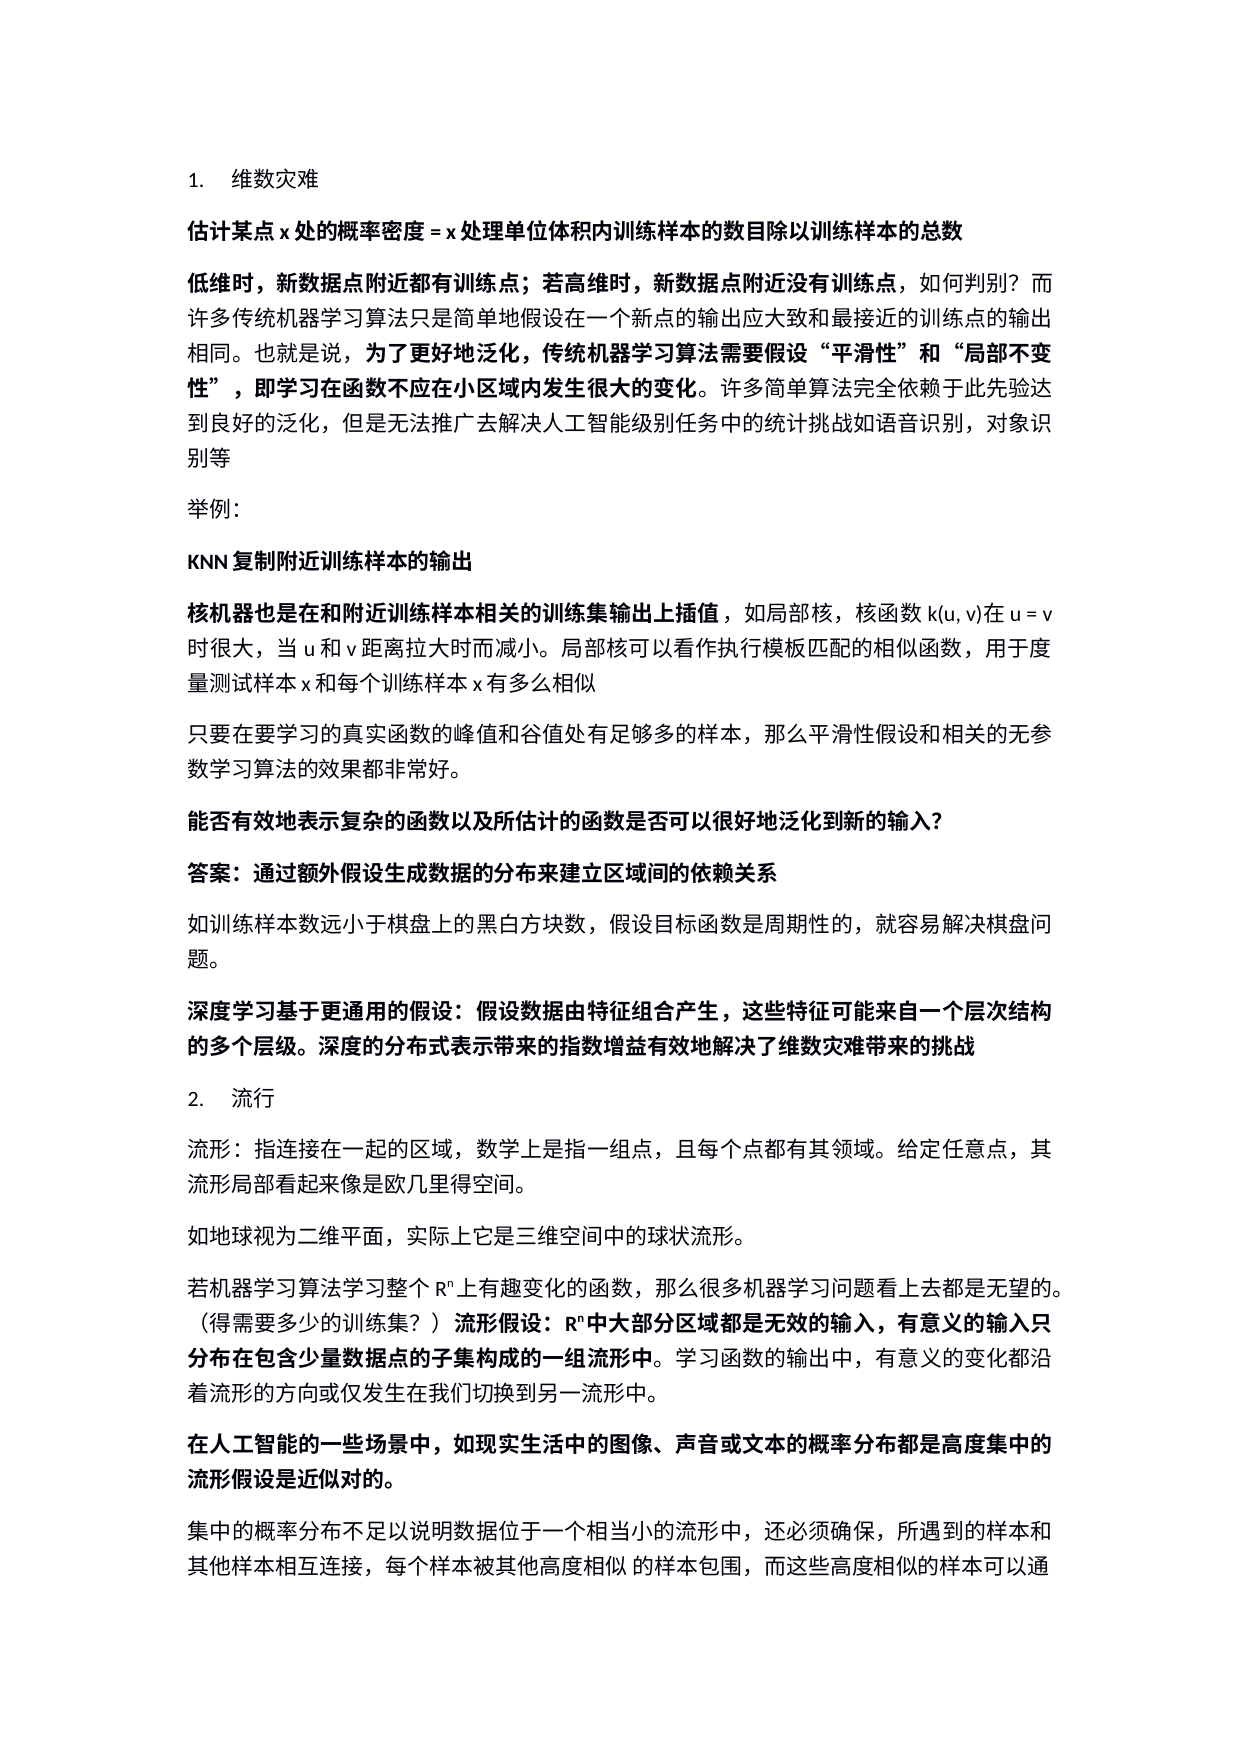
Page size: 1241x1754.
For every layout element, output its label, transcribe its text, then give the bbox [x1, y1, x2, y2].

list 维数灾难 [187, 162, 1053, 194]
text 如地球视为二维平面，实际上它是三维空间中的球状流形。 [187, 1219, 1053, 1251]
text 只要在要学习的真实函数的峰值和谷值处有足够多的样本，那么平滑性假设和相关的无参数学习算法的效果都非常好。 [187, 717, 1053, 784]
text 举例： [187, 492, 1053, 524]
text 如训练样本数远小于棋盘上的黑白方块数，假设目标函数是周期性的，就容易解决棋盘问题。 [187, 907, 1053, 974]
text 核机器也是在和附近训练样本相关的训练集输出上插值，如局部核，核函数k(u, v)在u = v 时很大，当u和v距离拉大时而减小。局部核可以看作执行模板匹配的相似函数，用于度量测试样本x和每个训练样本x有多么相似 [187, 595, 1053, 698]
text 在人工智能的一些场景中，如现实生活中的图像、声音或文本的概率分布都是高度集中的，流形假设是近似对的。 [187, 1427, 1053, 1494]
text 估计某点x处的概率密度 = x处理单位体积内训练样本的数目除以训练样本的总数 [187, 214, 1053, 246]
text 深度学习基于更通用的假设：假设数据由特征组合产生，这些特征可能来自一个层次结构的多个层级。深度的分布式表示带来的指数增益有效地解决了维数灾难带来的挑战 [187, 994, 1053, 1061]
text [187, 1514, 1053, 1581]
text KNN复制附近训练样本的输出 [187, 544, 1053, 576]
text 低维时，新数据点附近都有训练点；若高维时，新数据点附近没有训练点，如何判别？而许多传统机器学习算法只是简单地假设在一个新点的输出应大致和最接近的训练点的输出相同。也就是说，为了更好地泛化，传统机器学习算法需要假设“平滑性”和“局部不变性”，即学习在函数不应在小区域内发生很大的变化。许多简单算法完全依赖于此先验达到良好的泛化，但是无法推广去解决人工智能级别任务中的统计挑战如语音识别，对象识别等 [187, 265, 1053, 473]
text 能否有效地表示复杂的函数以及所估计的函数是否可以很好地泛化到新的输入？ [187, 804, 1053, 836]
list 流行 [187, 1080, 1053, 1113]
text 流形：指连接在一起的区域，数学上是指一组点，且每个点都有其领域。给定任意点，其流形局部看起来像是欧几里得空间。 [187, 1132, 1053, 1199]
text 答案：通过额外假设生成数据的分布来建立区域间的依赖关系 [187, 855, 1053, 888]
text 若机器学习算法学习整个Rn上有趣变化的函数，那么很多机器学习问题看上去都是无望的。（得需要多少的训练集？）流形假设：Rn中大部分区域都是无效的输入，有意义的输入只分布在包含少量数据点的子集构成的一组流形中。学习函数的输出中，有意义的变化都沿着流形的方向或仅发生在我们切换到另一流形中。 [187, 1270, 1053, 1408]
